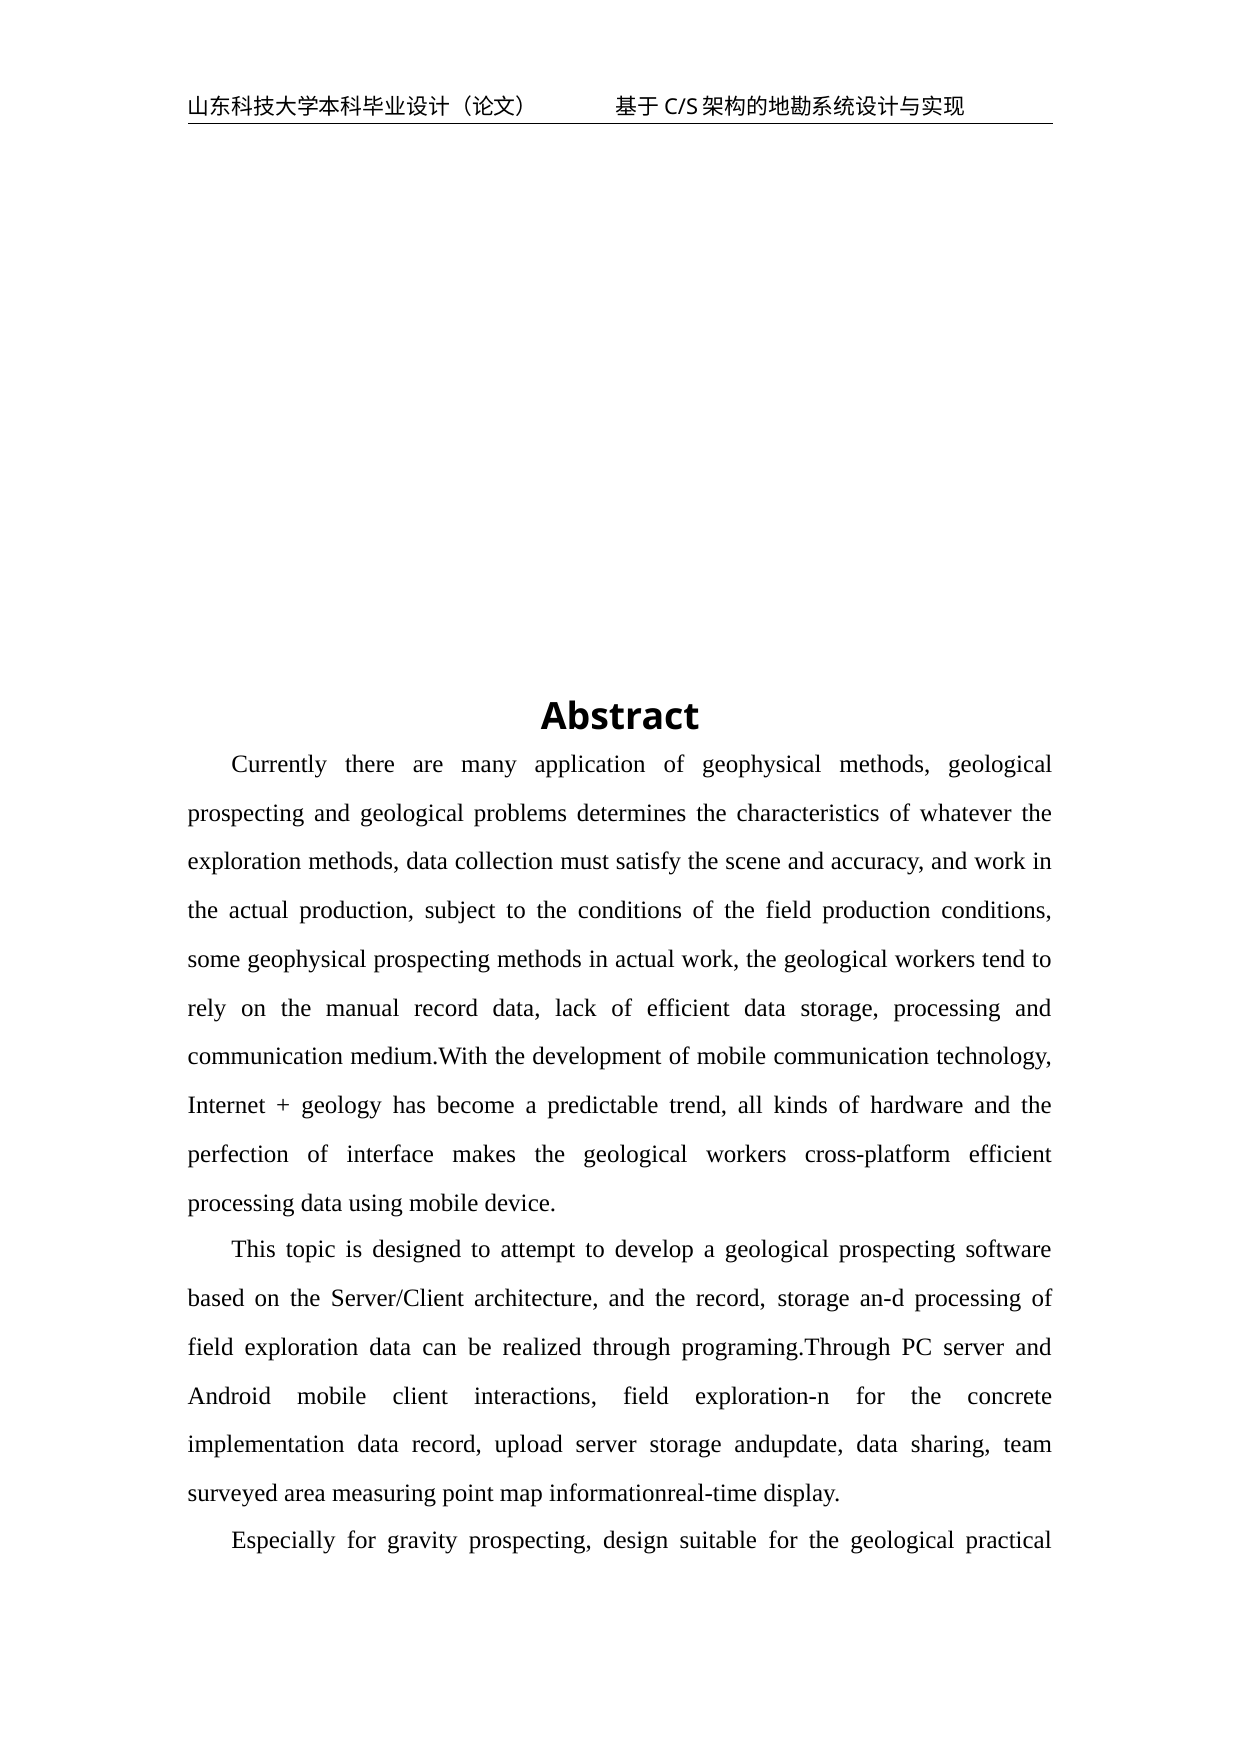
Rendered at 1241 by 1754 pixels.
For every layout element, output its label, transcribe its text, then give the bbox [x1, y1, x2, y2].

text Currently there are many application of geophysical methods, geological prospecting and geological problems determines the characteristics of whatever the exploration methods, data collection must satisfy the scene and accuracy, and work in the actual production, subject to the conditions of the field production conditions, some geophysical prospecting methods in actual work, the geological workers tend to rely on the manual record data, lack of efficient data storage, processing and communication medium.With the development of mobile communication technology, Internet + geology has become a predictable trend, all kinds of hardware and the perfection of interface makes the geological workers cross-platform efficient processing data using mobile device. [187, 747, 1053, 1218]
text Abstract [187, 682, 1053, 747]
text This topic is designed to attempt to develop a geological prospecting software based on the Server/Client architecture, and the record, storage an-d processing of field exploration data can be realized through programing.Through PC server and Android mobile client interactions, field exploration-n for the concrete implementation data record, upload server storage andupdate, data sharing, team surveyed area measuring point map informationreal-time display. [187, 1233, 1053, 1509]
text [187, 1523, 1053, 1556]
